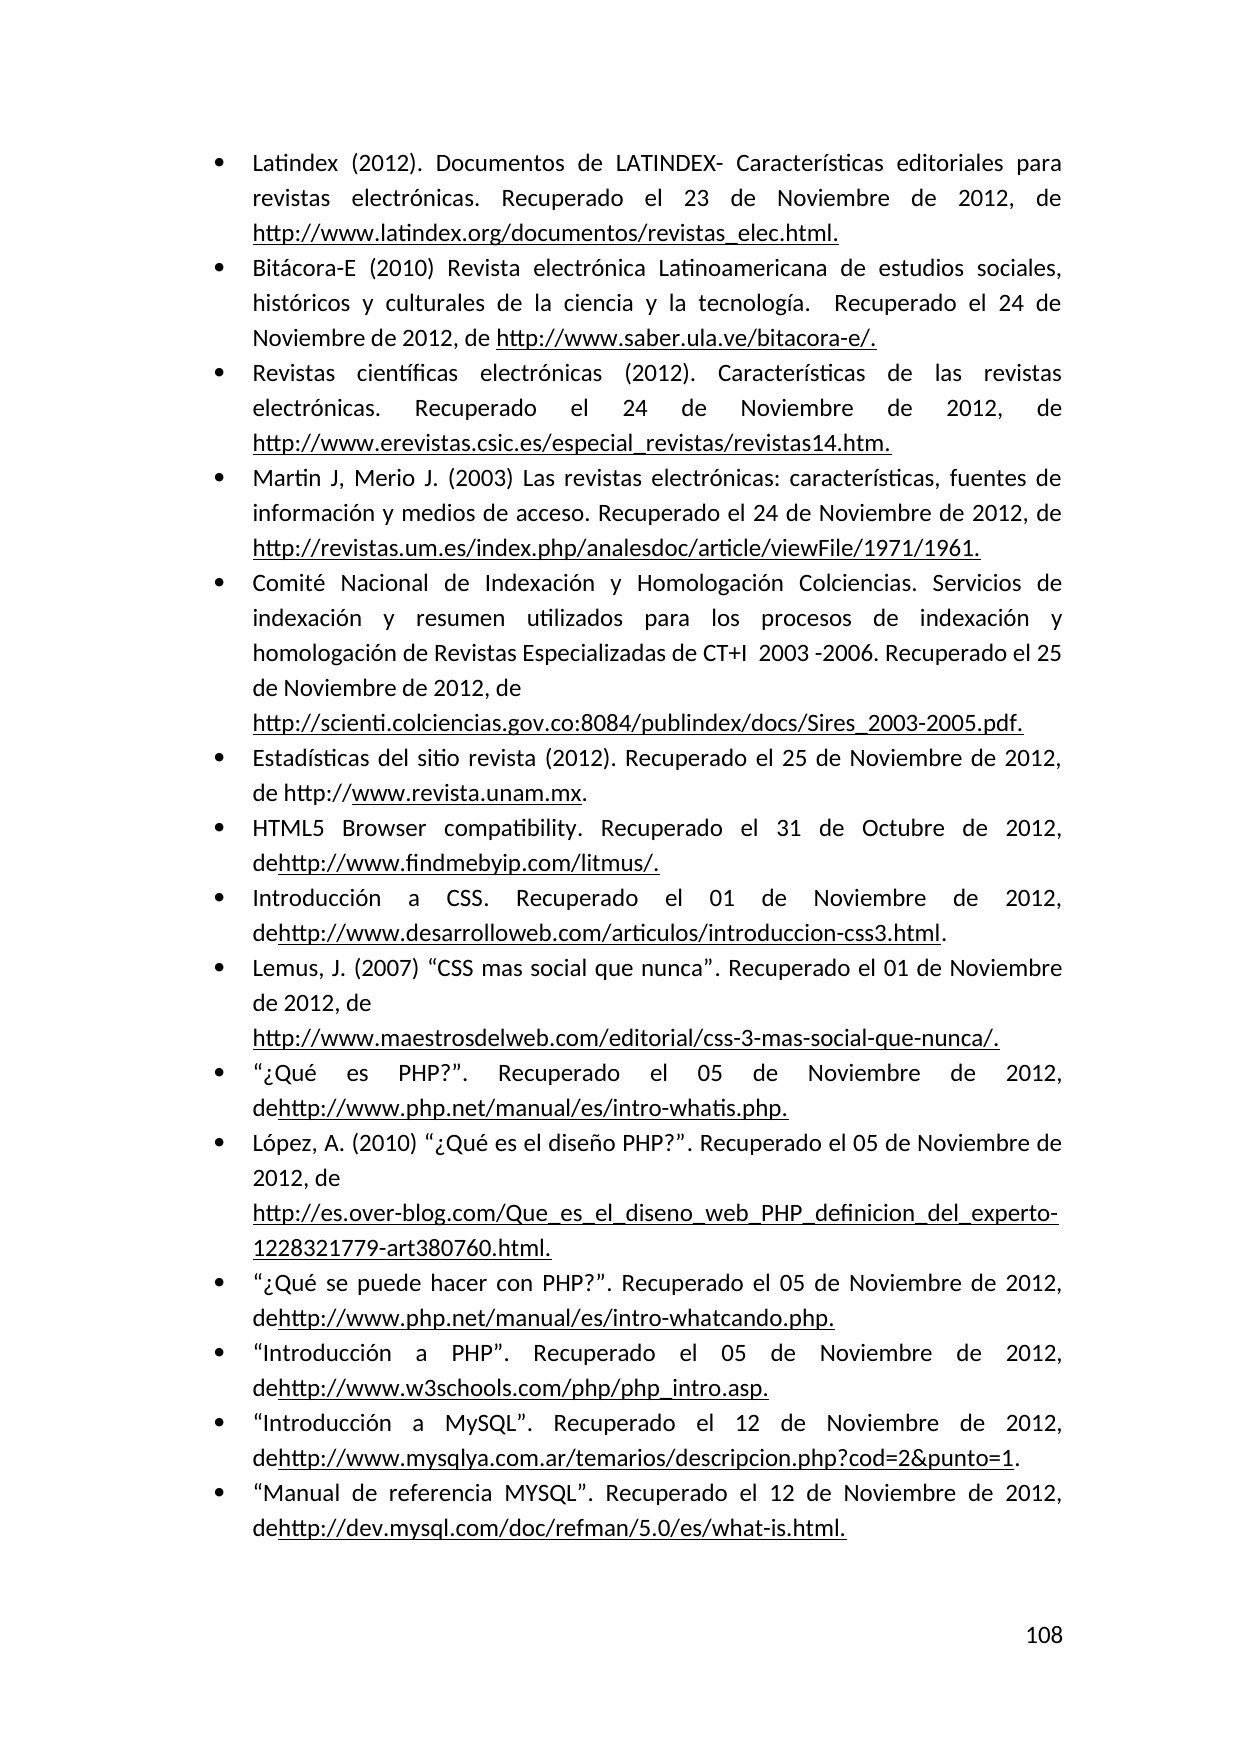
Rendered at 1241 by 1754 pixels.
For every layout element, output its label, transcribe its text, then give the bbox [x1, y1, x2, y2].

list Introducción a CSS. Recuperado el 01 de Noviembre de 2012, dehttp://www.desarrolloweb.com/articulos/introduccion-css3.html. [215, 883, 1063, 948]
list Comité Nacional de Indexación y Homologación Colciencias. Servicios de indexación y resumen utilizados para los procesos de indexación y homologación de Revistas Especializadas de CT+I 2003 -2006. Recuperado el 25 de Noviembre de 2012, de [215, 568, 1063, 703]
list Estadísticas del sitio revista (2012). Recuperado el 25 de Noviembre de 2012, de http://www.revista.unam.mx. [215, 743, 1063, 808]
list Latindex (2012). Documentos de LATINDEX- Características editoriales para revistas electrónicas. Recuperado el 23 de Noviembre de 2012, de http://www.latindex.org/documentos/revistas_elec.html. [215, 148, 1063, 248]
list Lemus, J. (2007) “CSS mas social que nunca”. Recuperado el 01 de Noviembre de 2012, de [215, 953, 1063, 1018]
list http://scienti.colciencias.gov.co:8084/publindex/docs/Sires_2003-2005.pdf. [252, 708, 1063, 738]
list “Introducción a PHP”. Recuperado el 05 de Noviembre de 2012, dehttp://www.w3schools.com/php/php_intro.asp. [215, 1338, 1063, 1403]
list http://www.maestrosdelweb.com/editorial/css-3-mas-social-que-nunca/. [252, 1023, 1063, 1053]
list “Manual de referencia MYSQL”. Recuperado el 12 de Noviembre de 2012, dehttp://dev.mysql.com/doc/refman/5.0/es/what-is.html. [215, 1478, 1063, 1543]
list “¿Qué se puede hacer con PHP?”. Recuperado el 05 de Noviembre de 2012, dehttp://www.php.net/manual/es/intro-whatcando.php. [215, 1268, 1063, 1333]
list López, A. (2010) “¿Qué es el diseño PHP?”. Recuperado el 05 de Noviembre de 2012, de [215, 1128, 1063, 1193]
list Bitácora-E (2010) Revista electrónica Latinoamericana de estudios sociales, históricos y culturales de la ciencia y la tecnología. Recuperado el 24 de Noviembre de 2012, de http://www.saber.ula.ve/bitacora-e/. [215, 253, 1063, 353]
list Revistas científicas electrónicas (2012). Características de las revistas electrónicas. Recuperado el 24 de Noviembre de 2012, de http://www.erevistas.csic.es/especial_revistas/revistas14.htm. [215, 358, 1063, 458]
list http://es.over-blog.com/Que_es_el_diseno_web_PHP_definicion_del_experto-1228321779-art380760.html. [252, 1198, 1063, 1263]
list “Introducción a MySQL”. Recuperado el 12 de Noviembre de 2012, dehttp://www.mysqlya.com.ar/temarios/descripcion.php?cod=2&punto=1. [215, 1408, 1063, 1473]
list “¿Qué es PHP?”. Recuperado el 05 de Noviembre de 2012, dehttp://www.php.net/manual/es/intro-whatis.php. [215, 1058, 1063, 1123]
list Martin J, Merio J. (2003) Las revistas electrónicas: características, fuentes de información y medios de acceso. Recuperado el 24 de Noviembre de 2012, de http://revistas.um.es/index.php/analesdoc/article/viewFile/1971/1961. [215, 463, 1063, 563]
list HTML5 Browser compatibility. Recuperado el 31 de Octubre de 2012, dehttp://www.findmebyip.com/litmus/. [215, 813, 1063, 878]
